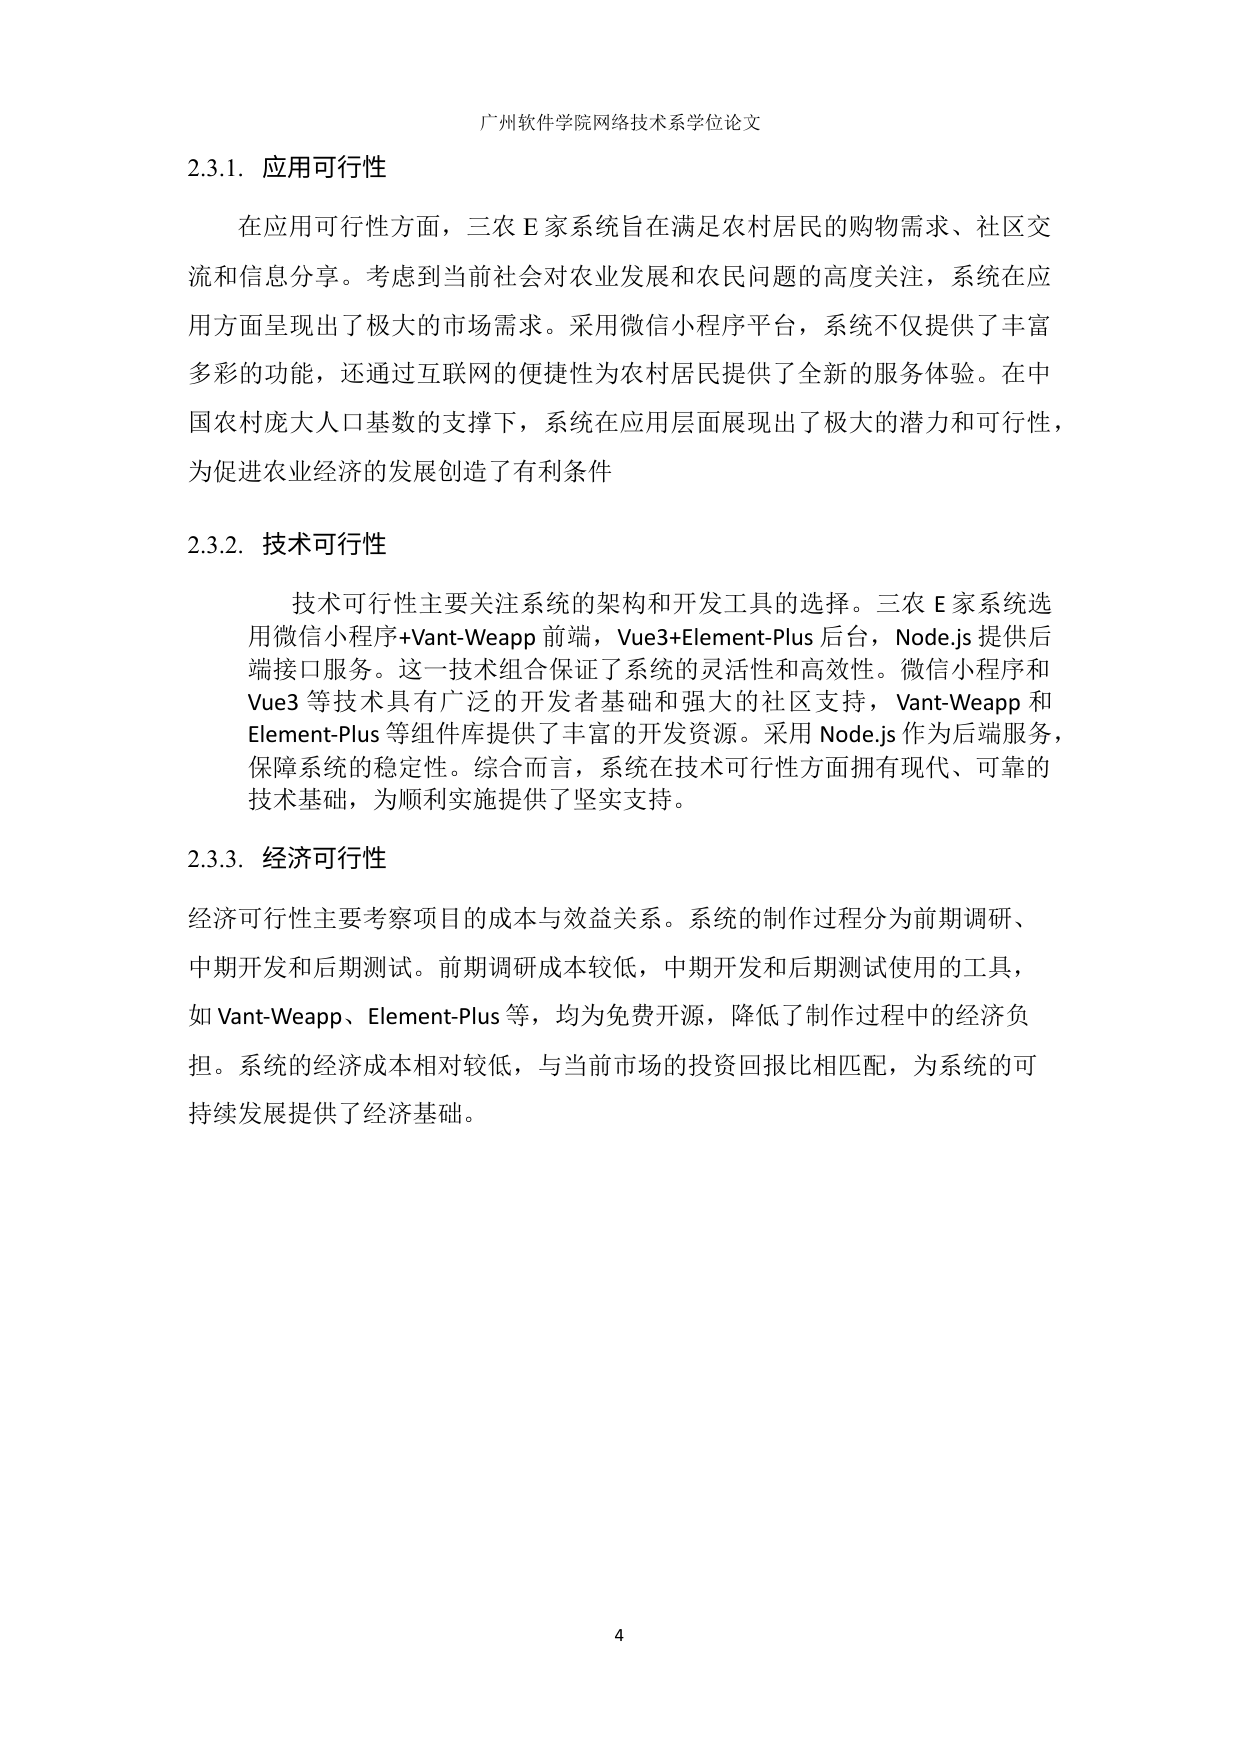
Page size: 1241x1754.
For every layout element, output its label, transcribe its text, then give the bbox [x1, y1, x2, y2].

text 在应用可行性方面，三农E家系统旨在满足农村居民的购物需求、社区交流和信息分享。考虑到当前社会对农业发展和农民问题的高度关注，系统在应用方面呈现出了极大的市场需求。采用微信小程序平台，系统不仅提供了丰富多彩的功能，还通过互联网的便捷性为农村居民提供了全新的服务体验。在中国农村庞大人口基数的支撑下，系统在应用层面展现出了极大的潜力和可行性，为促进农业经济的发展创造了有利条件 [187, 209, 1053, 486]
subtitle 经济可行性 [187, 841, 1053, 874]
subtitle 应用可行性 [187, 150, 1053, 182]
text 经济可行性主要考察项目的成本与效益关系。系统的制作过程分为前期调研、中期开发和后期测试。前期调研成本较低，中期开发和后期测试使用的工具，如Vant-Weapp、Element-Plus等，均为免费开源，降低了制作过程中的经济负担。系统的经济成本相对较低，与当前市场的投资回报比相匹配，为系统的可持续发展提供了经济基础。 [187, 901, 1053, 1128]
text 技术可行性主要关注系统的架构和开发工具的选择。三农E家系统选用微信小程序+Vant-Weapp前端，Vue3+Element-Plus后台，Node.js提供后端接口服务。这一技术组合保证了系统的灵活性和高效性。微信小程序和Vue3等技术具有广泛的开发者基础和强大的社区支持，Vant-Weapp和Element-Plus等组件库提供了丰富的开发资源。采用Node.js作为后端服务，保障系统的稳定性。综合而言，系统在技术可行性方面拥有现代、可靠的技术基础，为顺利实施提供了坚实支持。 [247, 587, 1053, 814]
subtitle 技术可行性 [187, 527, 1053, 560]
